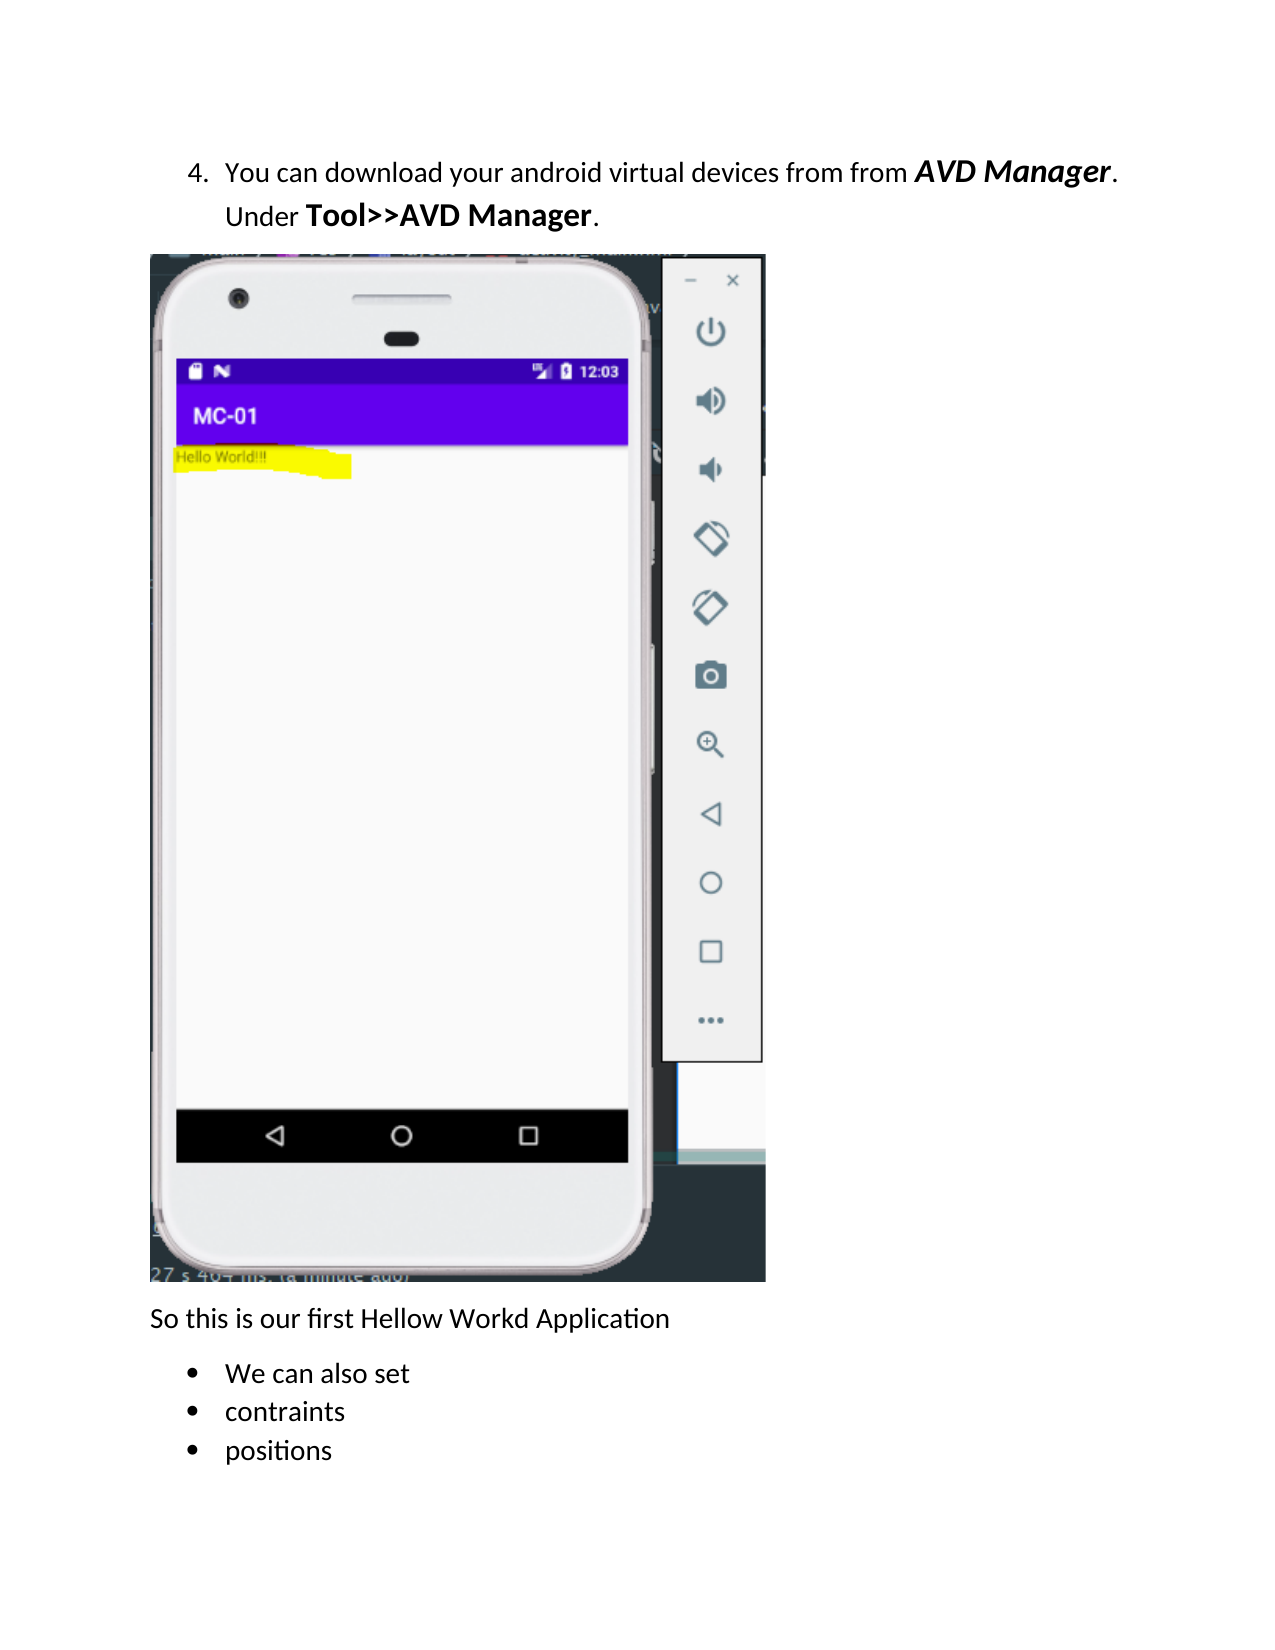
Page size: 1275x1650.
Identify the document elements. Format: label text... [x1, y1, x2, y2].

list positions [187, 1432, 1125, 1468]
text So this is our first Hellow Workd Application [150, 1300, 1125, 1336]
list We can also set [187, 1355, 1125, 1391]
list You can download your android virtual devices from from AVD Manager. Under Tool>>AVD Manager. [187, 150, 1125, 235]
list contraints [187, 1393, 1125, 1429]
picture [150, 254, 766, 1282]
